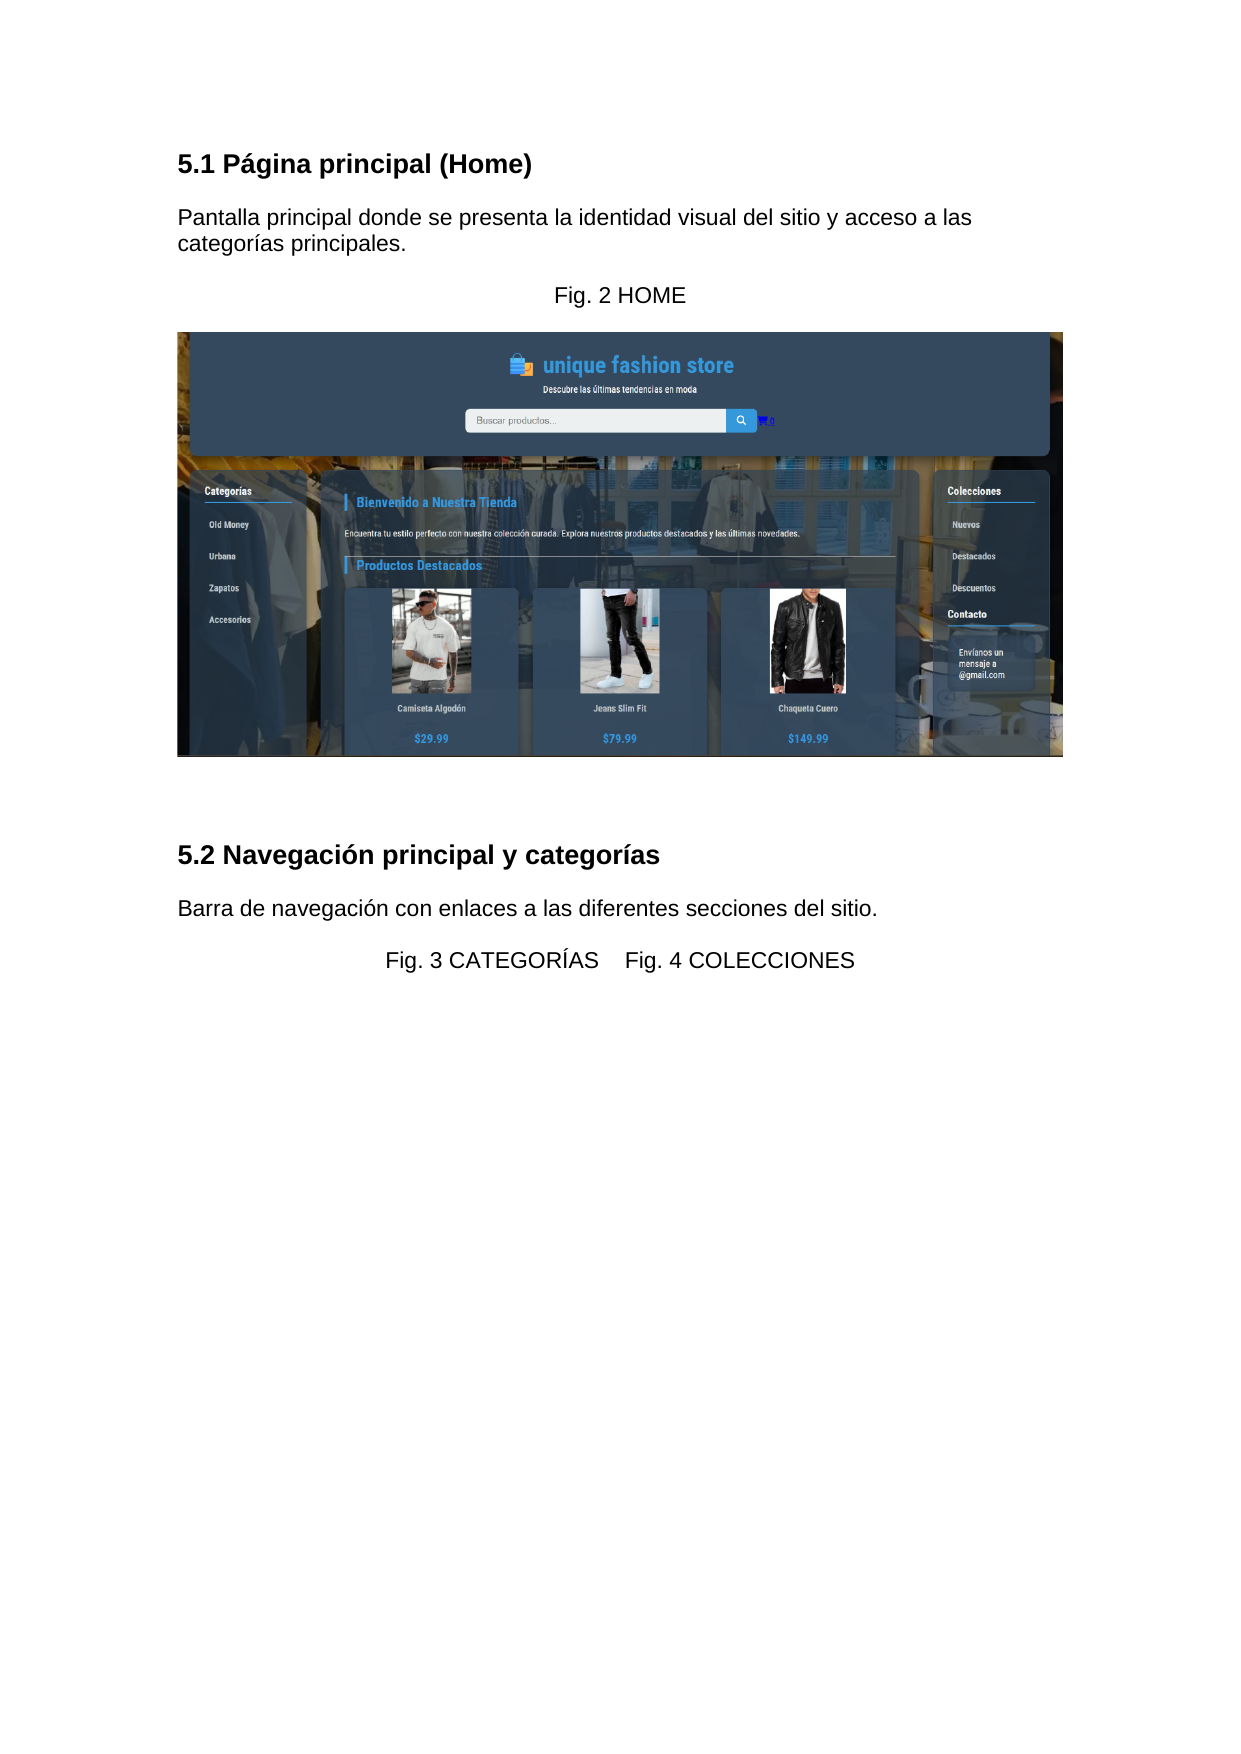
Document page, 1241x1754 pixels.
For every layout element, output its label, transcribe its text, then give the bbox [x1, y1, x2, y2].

text Pantalla principal donde se presenta la identidad visual del sitio y acceso a las categorías principales. [177, 204, 1063, 257]
text Fig. 2 HOME [177, 282, 1063, 308]
picture [177, 332, 1063, 757]
text 5.1 Página principal (Home) [177, 148, 1063, 179]
text Barra de navegación con enlaces a las diferentes secciones del sitio. [177, 895, 1063, 922]
text 5.2 Navegación principal y categorías [177, 839, 1063, 870]
text Fig. 3 CATEGORÍAS Fig. 4 COLECCIONES [177, 947, 1063, 973]
